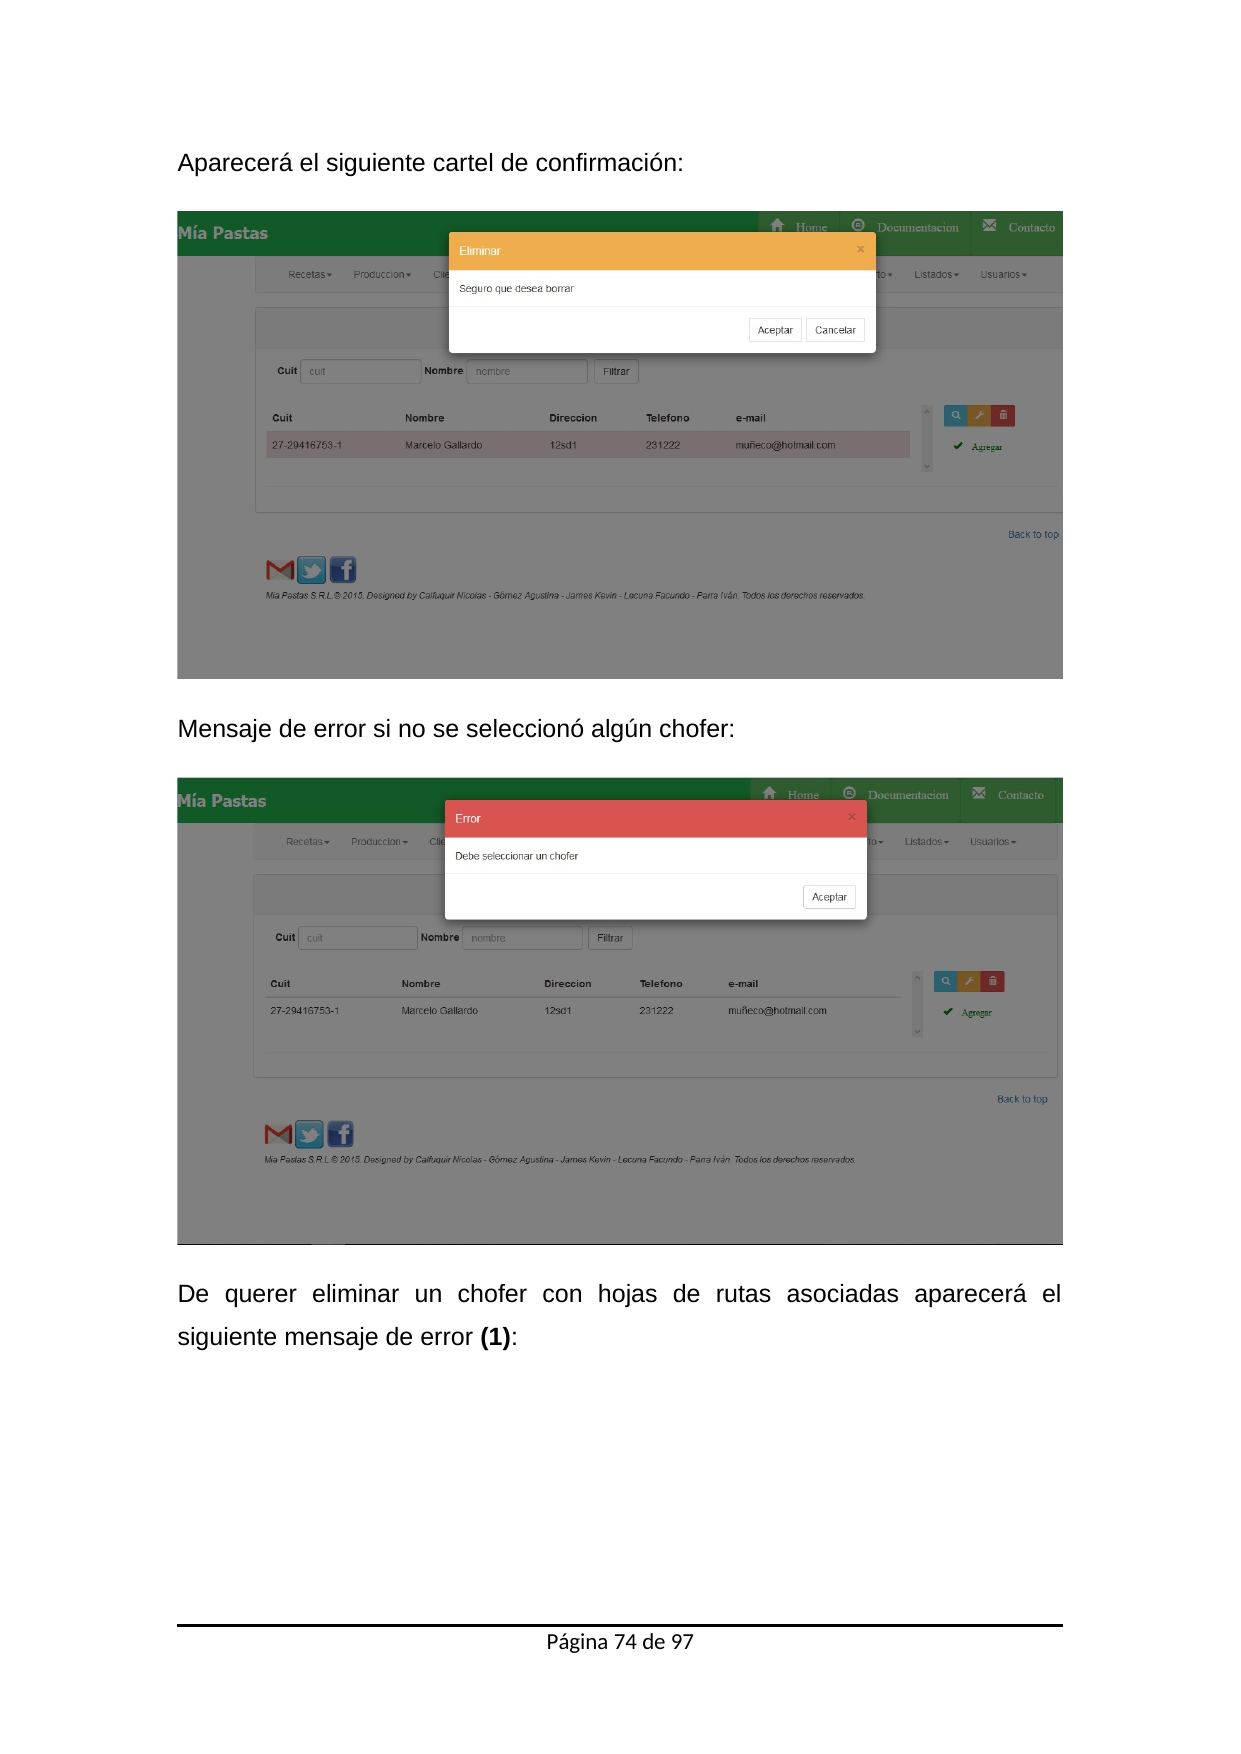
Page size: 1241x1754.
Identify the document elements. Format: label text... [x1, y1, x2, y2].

text De querer eliminar un chofer con hojas de rutas asociadas aparecerá el siguiente mensaje de error (1): [177, 1279, 1063, 1351]
picture [177, 777, 1063, 1245]
text Aparecerá el siguiente cartel de confirmación: [177, 148, 1063, 176]
text Mensaje de error si no se seleccionó algún chofer: [177, 714, 1063, 742]
picture [177, 211, 1063, 679]
